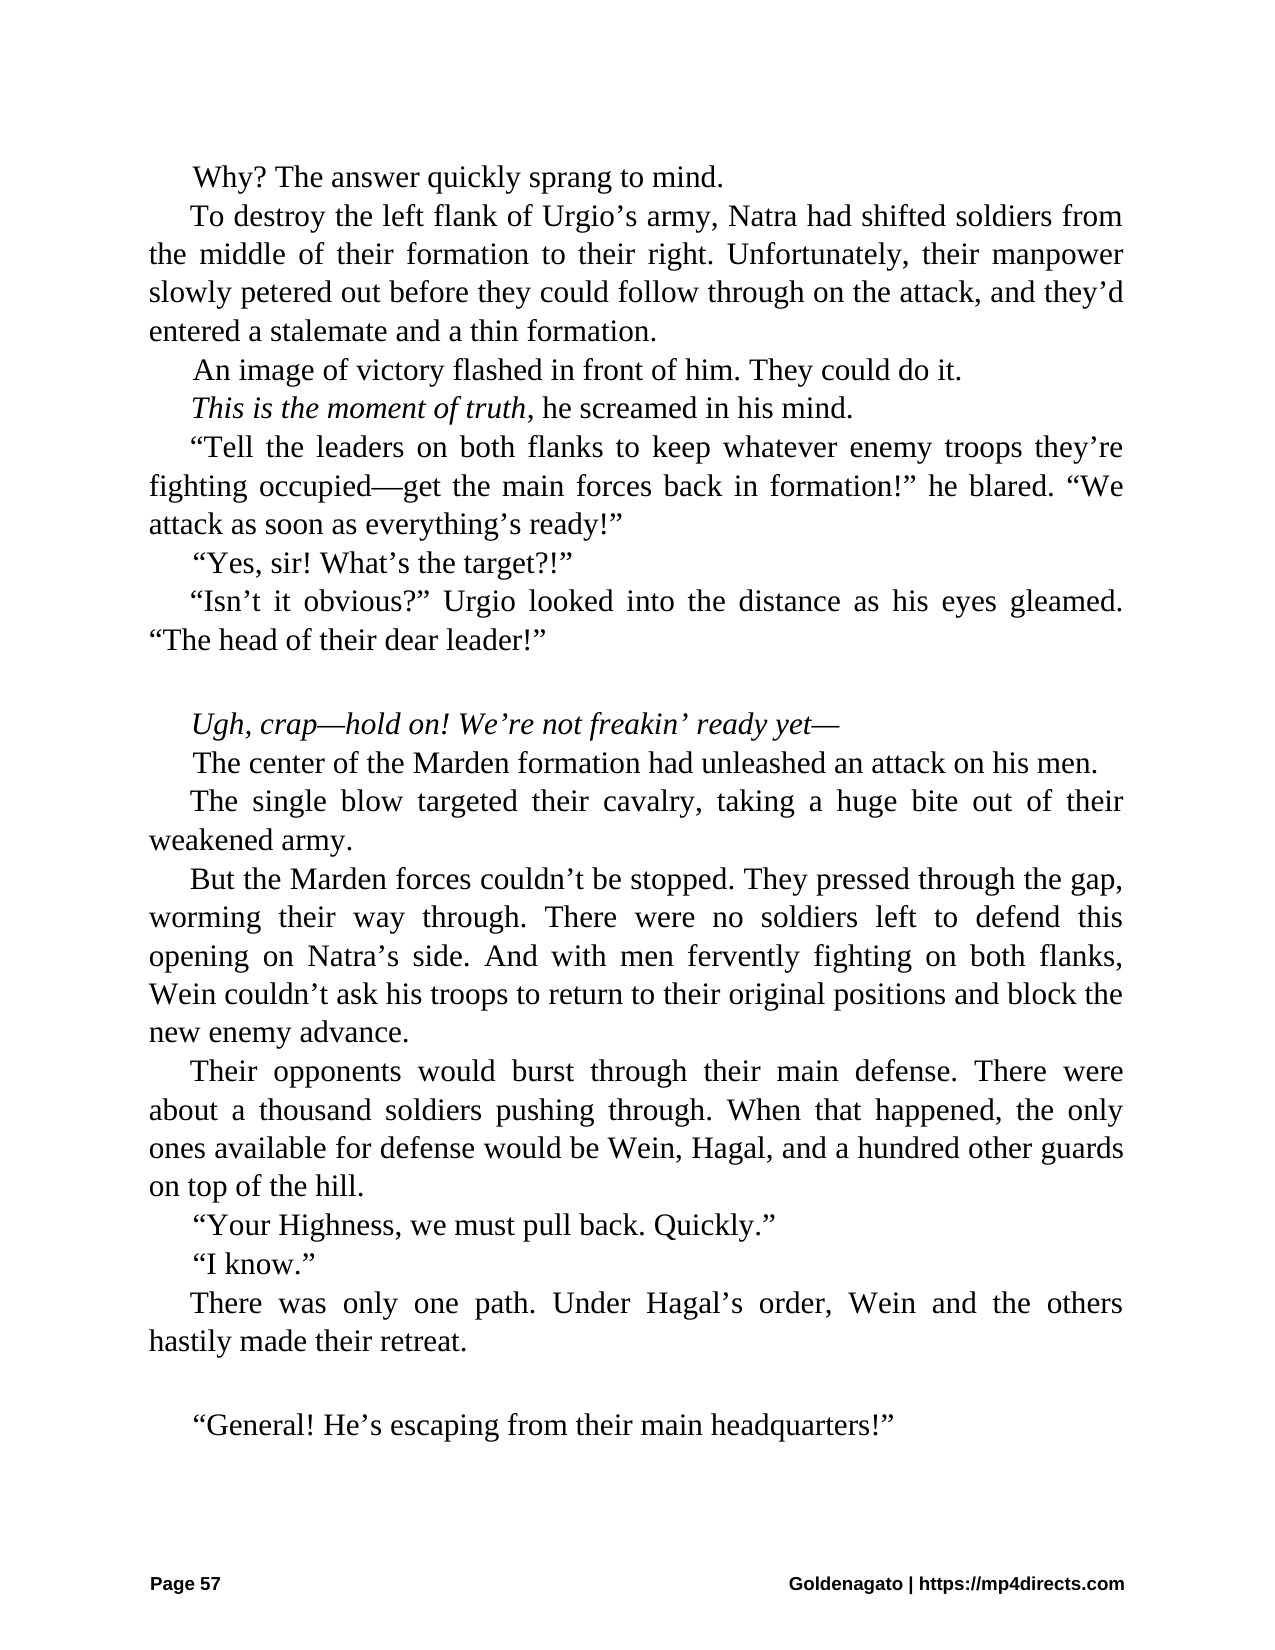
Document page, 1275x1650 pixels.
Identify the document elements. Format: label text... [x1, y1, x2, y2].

text Why? The answer quickly sprang to mind. [192, 158, 1125, 194]
text Their opponents would burst through their main defense. There were about a thousand soldiers pushing through. When that happened, the only ones available for defense would be Wein, Hagal, and a hundred other guards on top of the hill. [148, 1052, 1125, 1204]
text “Your Highness, we must pull back. Quickly.” [192, 1206, 1125, 1242]
text An image of victory flashed in front of him. They could do it. [192, 351, 1125, 387]
text “I know.” [192, 1245, 1125, 1281]
text “Tell the leaders on both flanks to keep whatever enemy troops they’re fighting occupied—get the main forces back in formation!” he blared. “We attack as soon as everything’s ready!” [148, 428, 1125, 541]
text The single blow targeted their cavalry, taking a huge bite out of their weakened army. [148, 783, 1125, 857]
text “Isn’t it obvious?” Urgio looked into the distance as his eyes gleamed. “The head of their dear leader!” [148, 583, 1125, 657]
text To destroy the left flank of Urgio’s army, Natra had shifted soldiers from the middle of their formation to their right. Unfortunately, their manpower slowly petered out before they could follow through on the attack, and they’d entered a stalemate and a thin formation. [148, 197, 1125, 348]
text But the Marden forces couldn’t be stopped. They pressed through the gap, worming their way through. There were no soldiers left to defend this opening on Natra’s side. And with men fervently fighting on both flanks, Wein couldn’t ask his troops to return to their original positions and block the new enemy advance. [148, 860, 1125, 1049]
text This is the moment of truth, he screamed in his mind. [191, 389, 1125, 426]
text “General! He’s escaping from their main headquarters!” [192, 1406, 1125, 1442]
text “Yes, sir! What’s the target?!” [192, 544, 1125, 580]
text Ugh, crap—hold on! We’re not freakin’ ready yet— [191, 705, 1125, 741]
text There was only one path. Under Hagal’s order, Wein and the others hastily made their retreat. [148, 1284, 1125, 1358]
text The center of the Marden formation had unleashed an attack on his men. [192, 744, 1125, 780]
